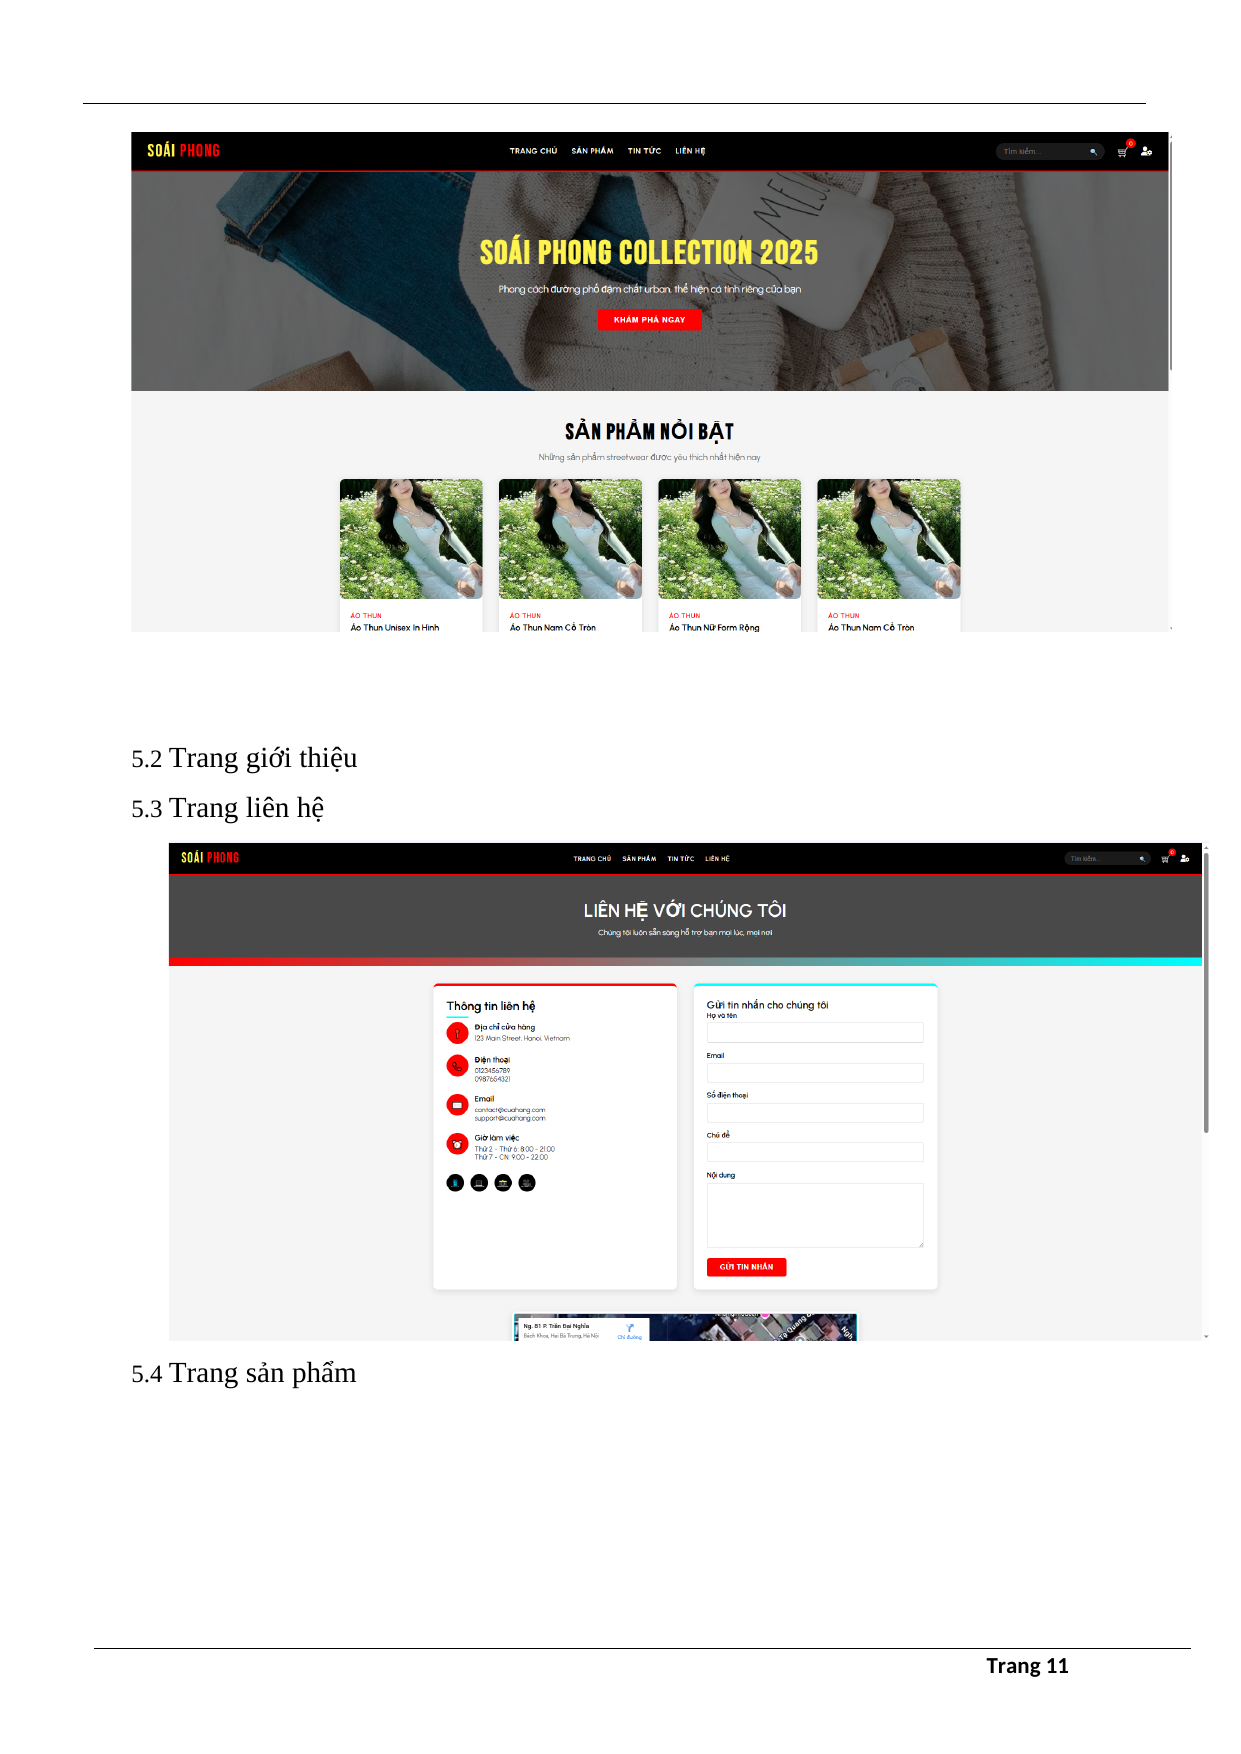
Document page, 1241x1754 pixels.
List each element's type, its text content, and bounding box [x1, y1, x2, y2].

list Trang liên hệ [131, 790, 1191, 824]
picture [168, 840, 1210, 1341]
picture [131, 132, 1172, 632]
list Trang sản phẩm [131, 1355, 1191, 1388]
list Trang giới thiệu [131, 740, 1191, 773]
